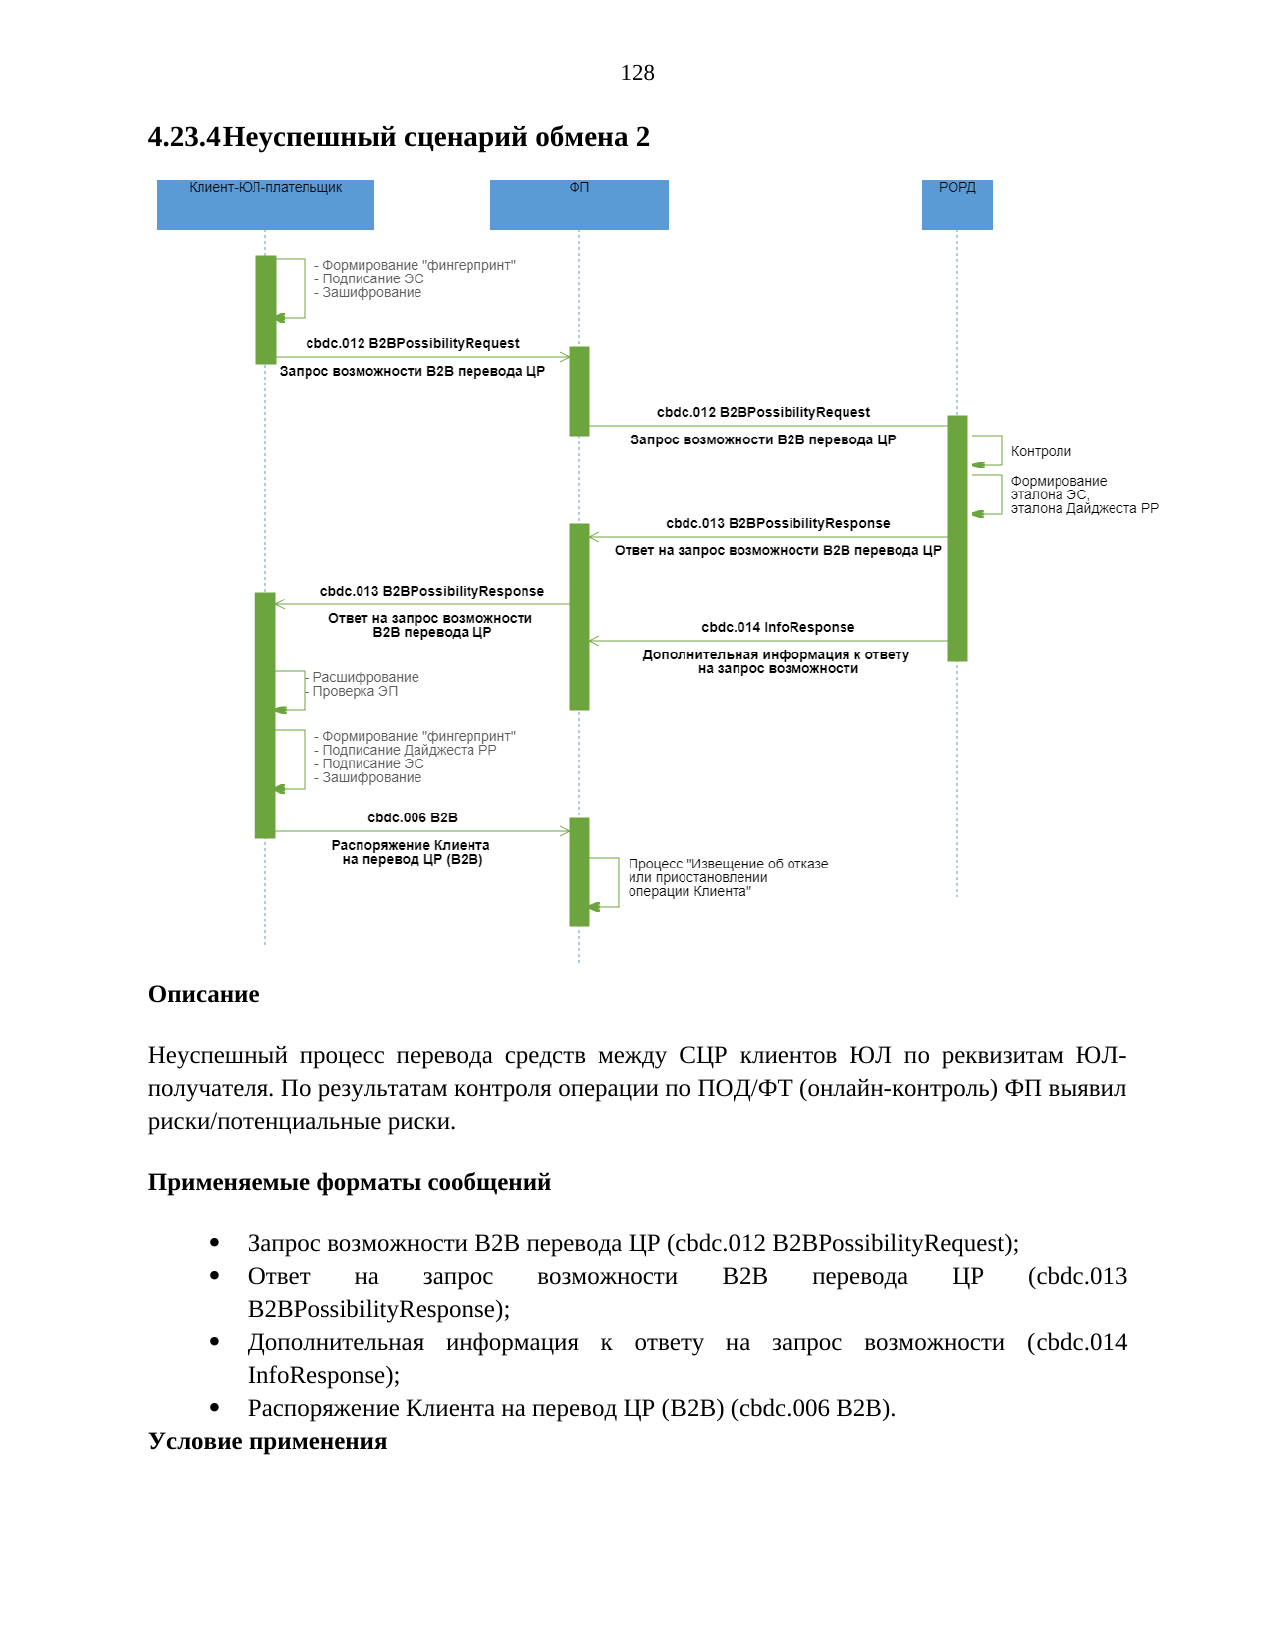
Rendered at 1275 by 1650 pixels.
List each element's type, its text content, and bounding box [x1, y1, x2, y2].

list Распоряжение Клиента на перевод ЦР (B2B) (cbdc.006 B2B). [210, 1393, 1127, 1422]
text Применяемые форматы сообщений [148, 1167, 1127, 1196]
text Условие применения [148, 1426, 1127, 1455]
subtitle Неуспешный сценарий обмена 2 [148, 119, 1127, 153]
picture [147, 170, 1168, 975]
list Дополнительная информация к ответу на запрос возможности (cbdc.014 InfoResponse); [210, 1327, 1127, 1389]
text Описание [148, 979, 1127, 1008]
list Ответ на запрос возможности B2B перевода ЦР (cbdc.013 B2BPossibilityResponse); [210, 1261, 1127, 1323]
list Запрос возможности B2B перевода ЦР (cbdc.012 B2BPossibilityRequest); [210, 1228, 1127, 1257]
text Неуспешный процесс перевода средств между СЦР клиентов ЮЛ по реквизитам ЮЛ-получателя. По результатам контроля операции по ПОД/ФТ (онлайн-контроль) ФП выявил риски/потенциальные риски. [148, 1040, 1127, 1135]
